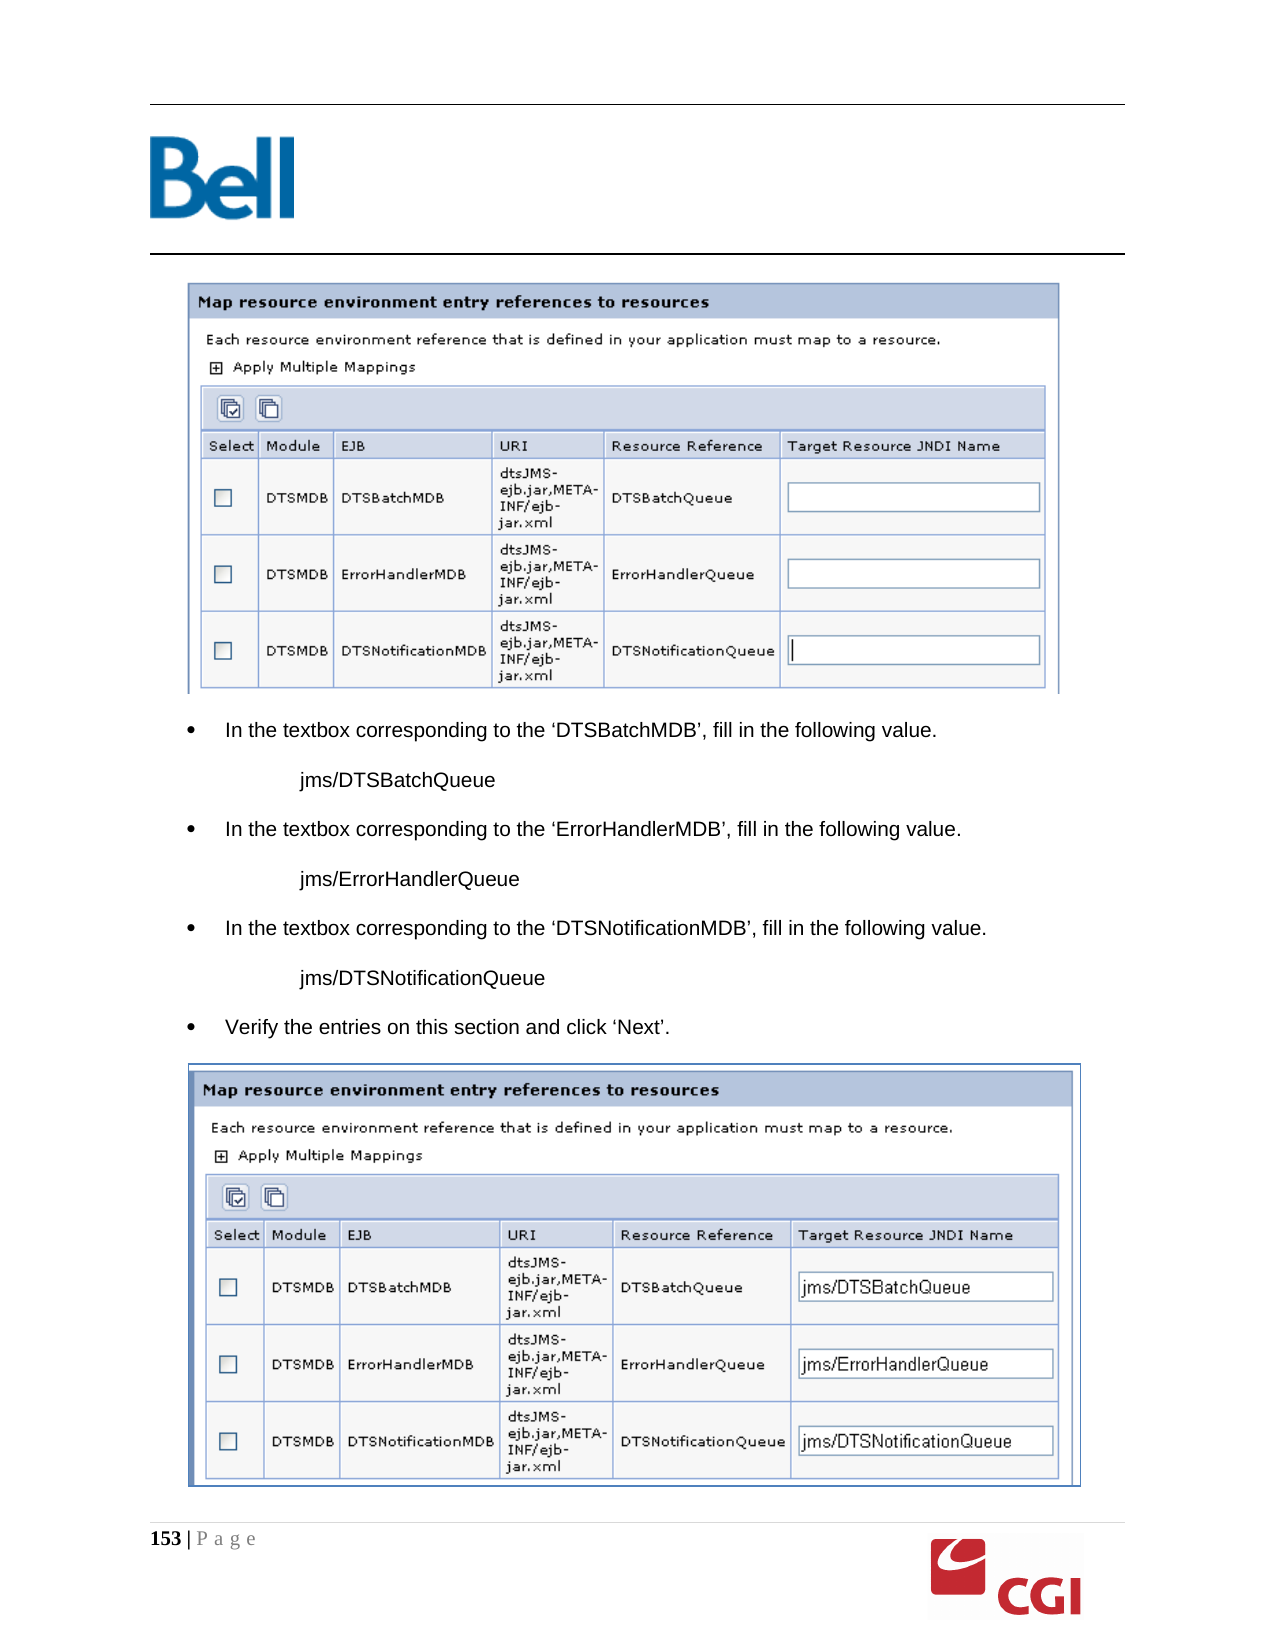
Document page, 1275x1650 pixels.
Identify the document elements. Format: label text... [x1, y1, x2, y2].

list In the textbox corresponding to the ‘DTSBatchMDB’, fill in the following value. [187, 718, 1125, 742]
list Verify the entries on this section and click ‘Next’. [187, 1015, 1125, 1039]
text jms/DTSNotificationQueue [225, 965, 1125, 1015]
picture [150, 136, 294, 222]
list In the textbox corresponding to the ‘DTSNotificationMDB’, fill in the following value. [187, 916, 1125, 940]
picture [189, 1065, 1080, 1485]
text jms/DTSBatchQueue [225, 767, 1125, 792]
text jms/ErrorHandlerQueue [225, 866, 1125, 916]
list In the textbox corresponding to the ‘ErrorHandlerMDB’, fill in the following value. [187, 817, 1125, 841]
picture [927, 1533, 1084, 1620]
picture [187, 279, 1064, 694]
